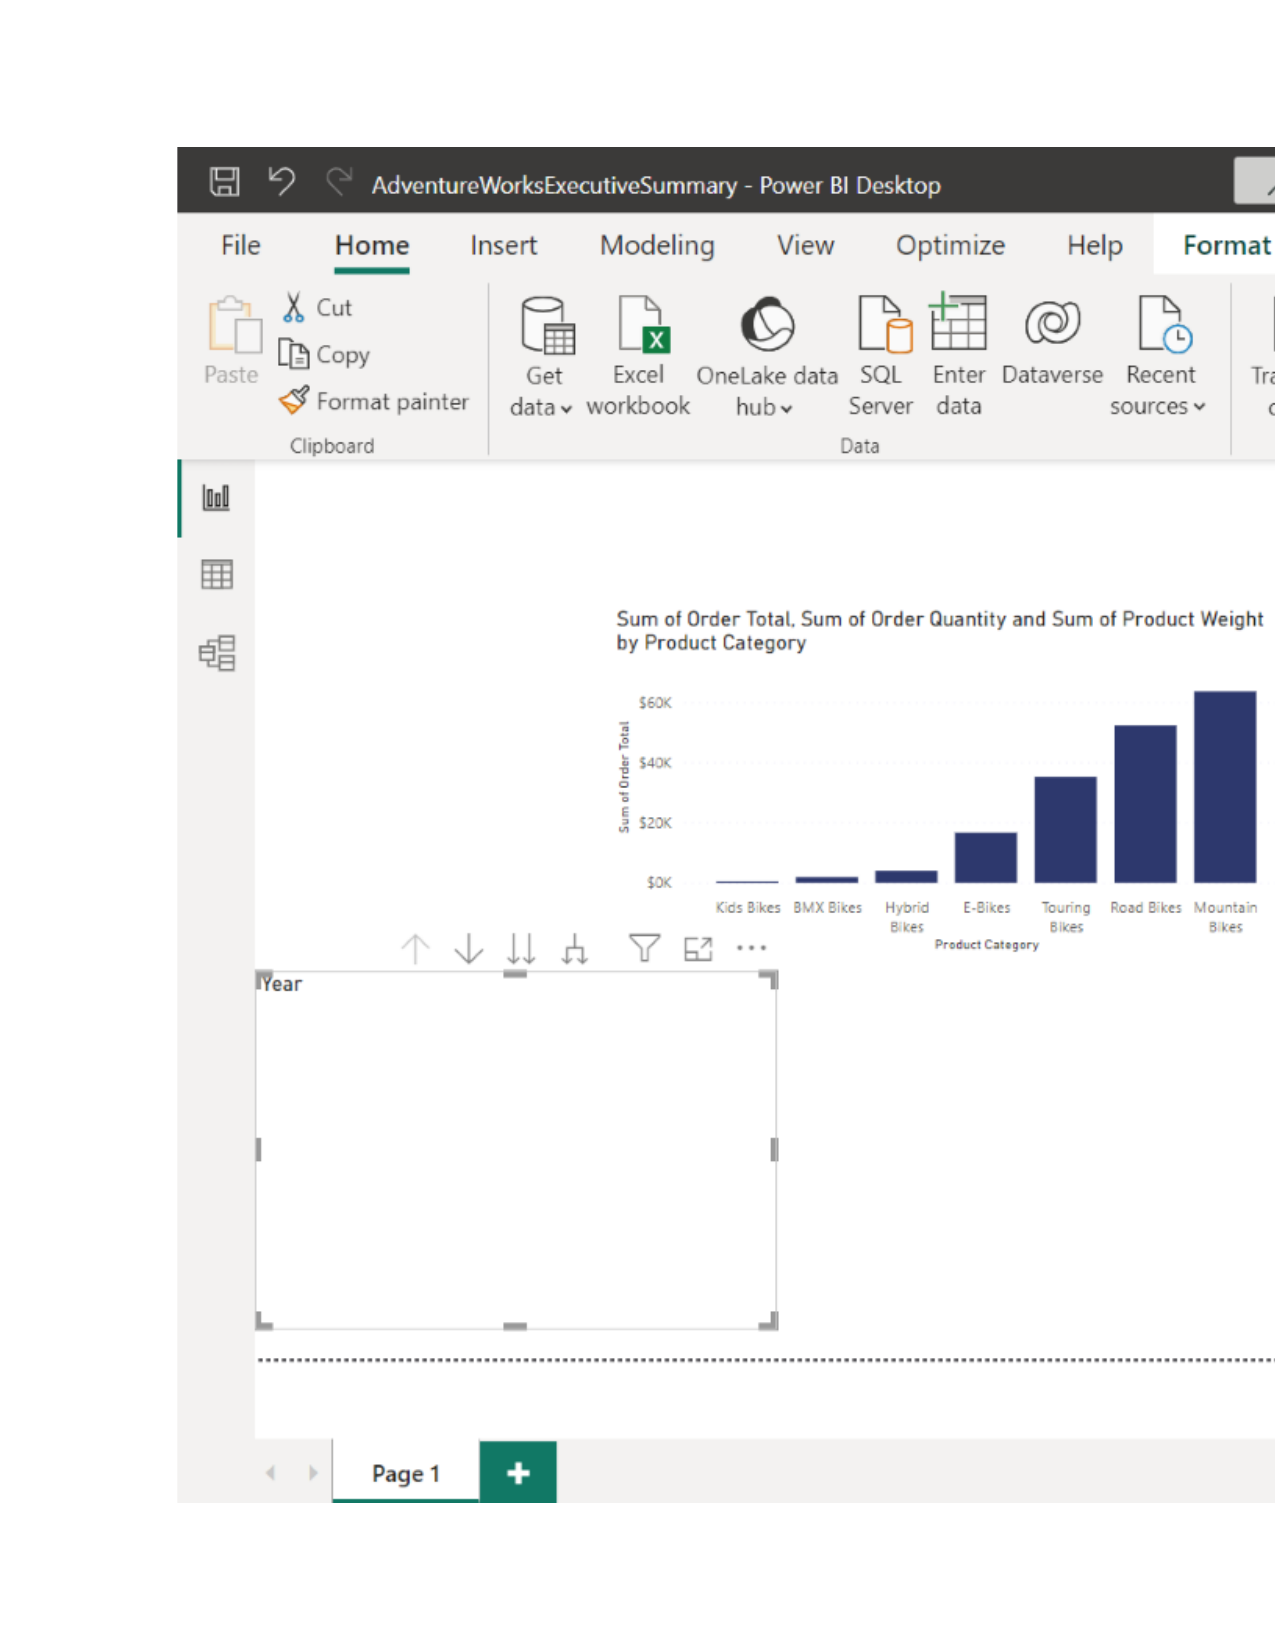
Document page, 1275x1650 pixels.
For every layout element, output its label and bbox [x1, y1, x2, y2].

picture [177, 147, 1275, 1503]
